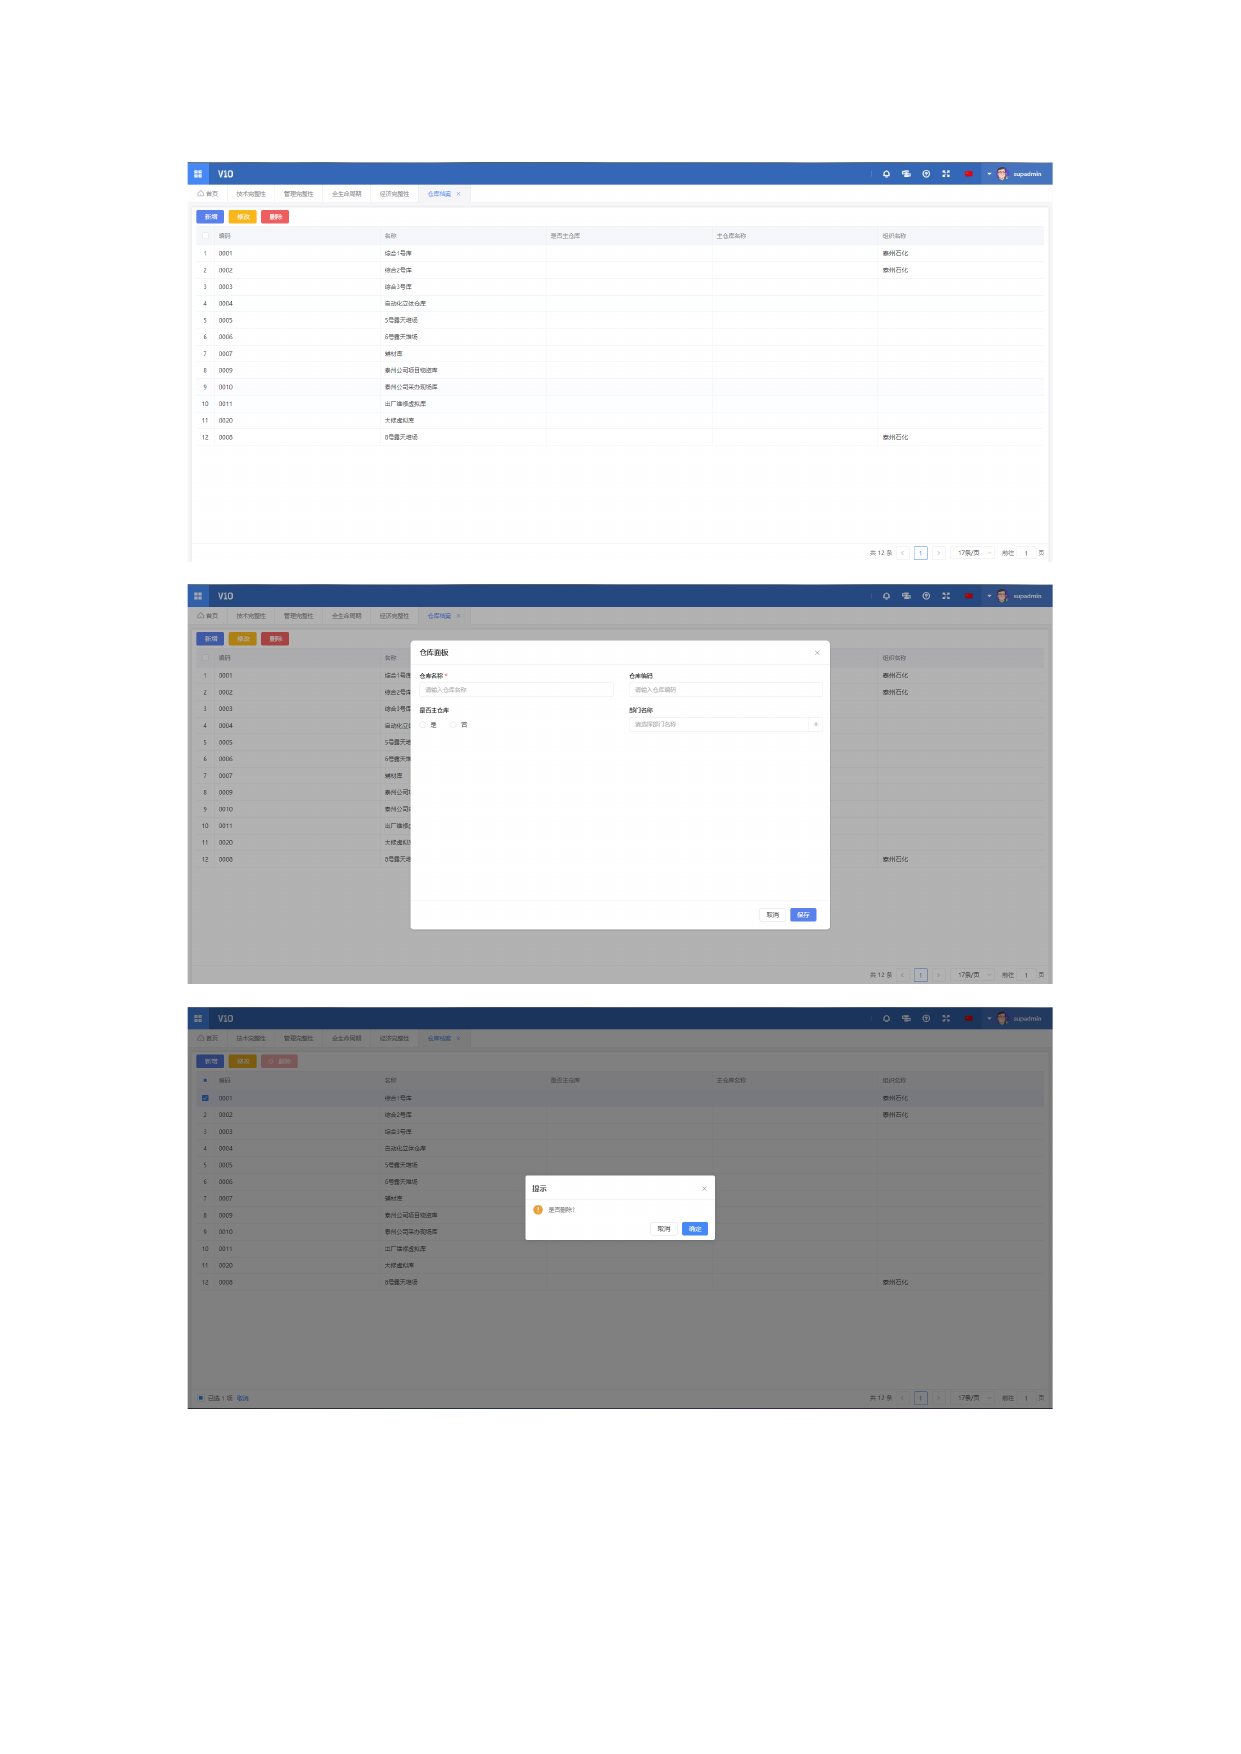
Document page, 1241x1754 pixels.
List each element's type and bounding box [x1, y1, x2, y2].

picture [187, 584, 1053, 984]
picture [187, 162, 1053, 562]
picture [187, 1007, 1053, 1409]
